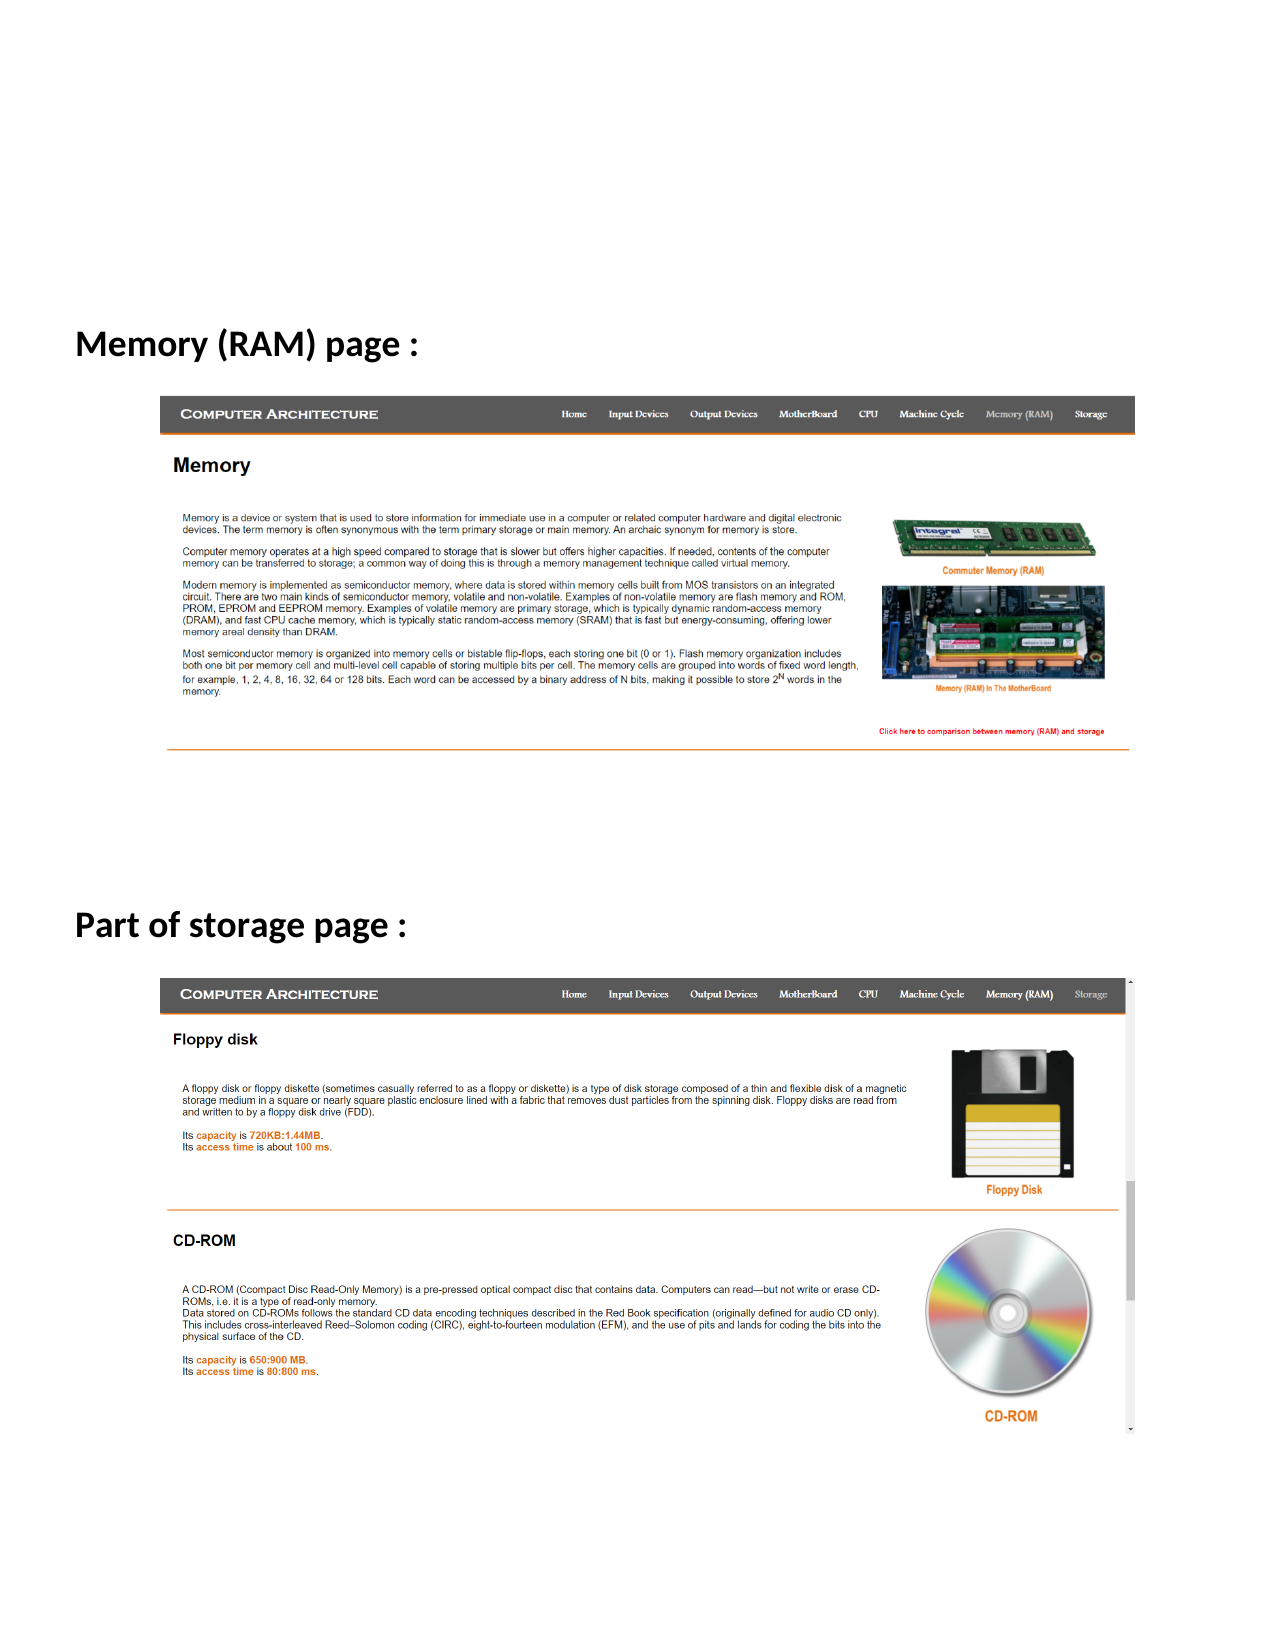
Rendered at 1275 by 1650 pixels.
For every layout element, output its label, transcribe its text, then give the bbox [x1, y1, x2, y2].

picture [160, 978, 1135, 1434]
picture [160, 395, 1135, 851]
text Memory (RAM) page : [75, 320, 1200, 366]
text Part of storage page : [75, 901, 1200, 947]
